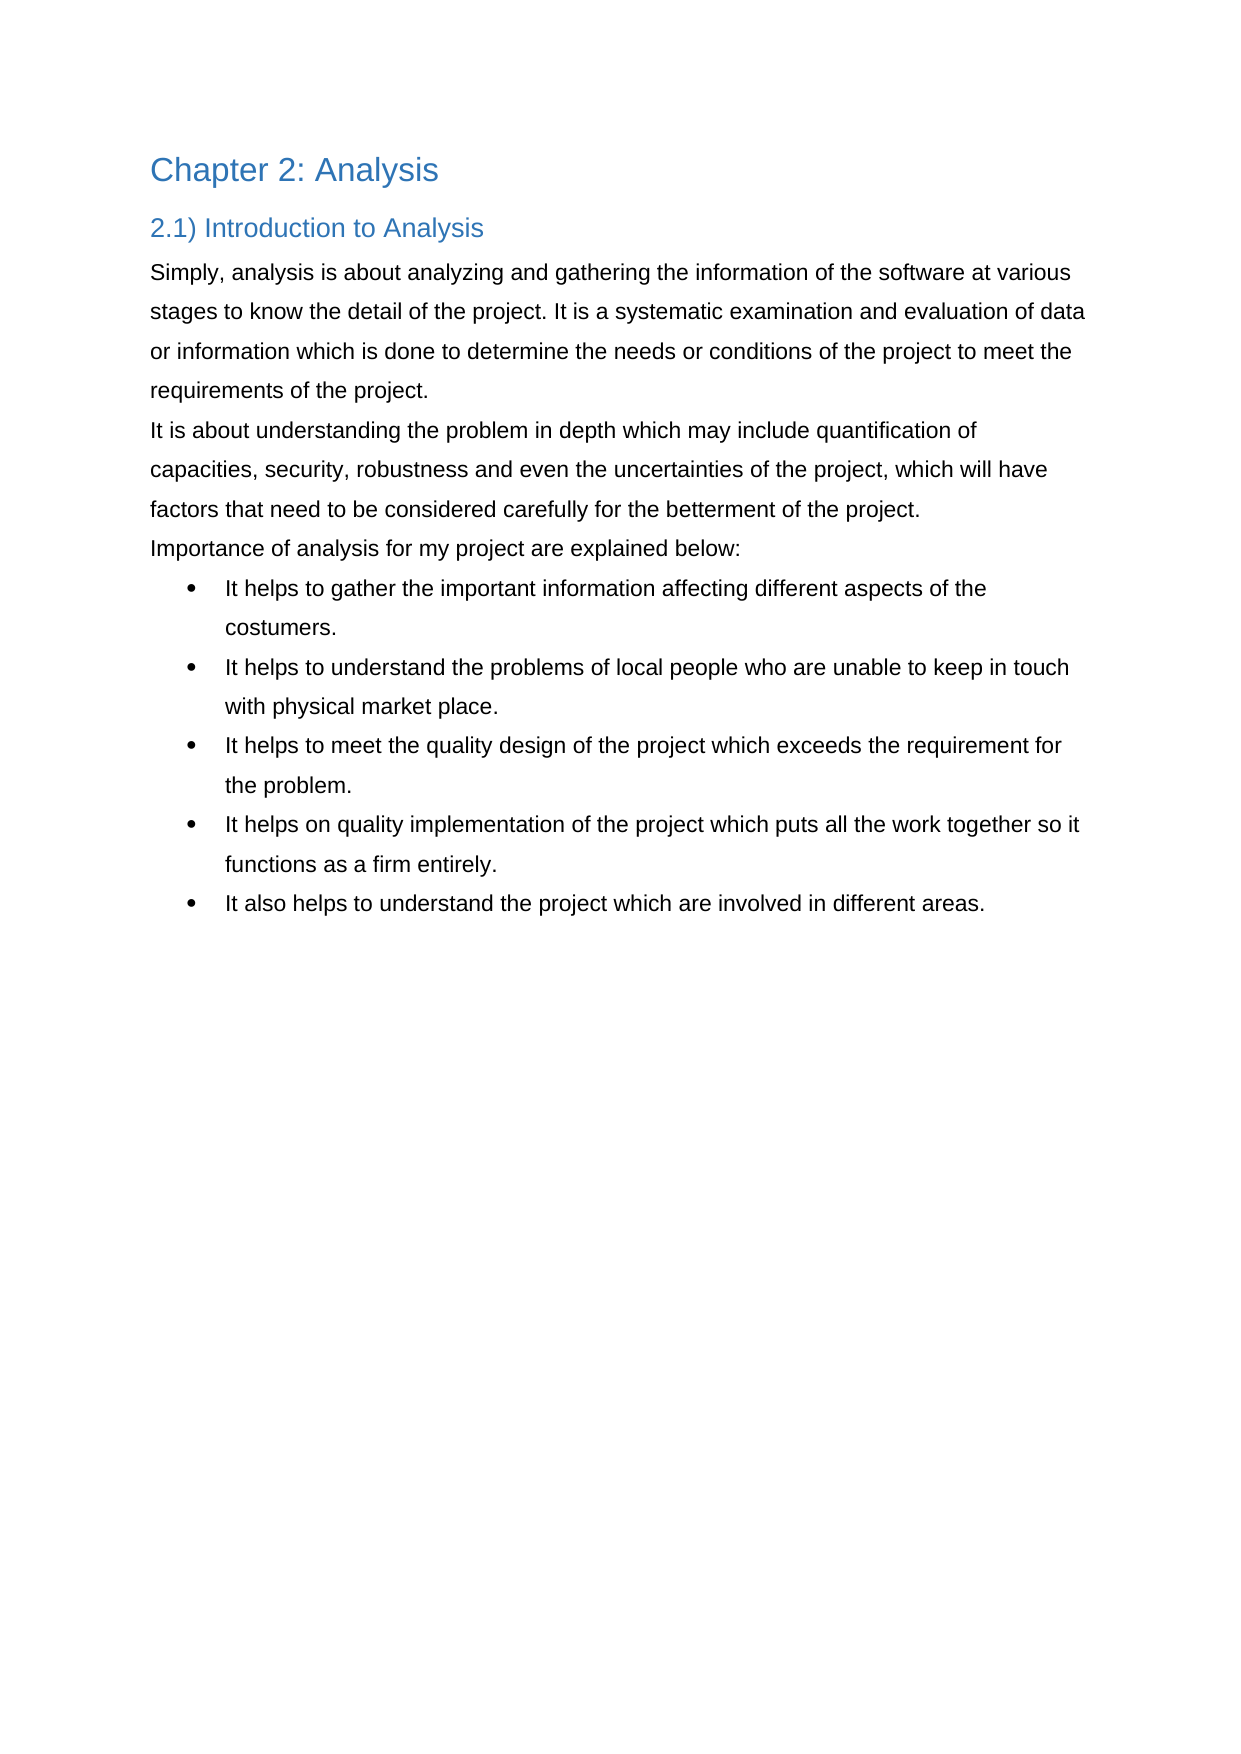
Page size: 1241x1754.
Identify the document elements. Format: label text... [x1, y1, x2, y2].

text Importance of analysis for my project are explained below: [150, 535, 1090, 561]
list It also helps to understand the project which are involved in different areas. [187, 890, 1090, 917]
list It helps on quality implementation of the project which puts all the work together so it functions as a firm entirely. [187, 811, 1090, 877]
list It helps to gather the important information affecting different aspects of the costumers. [187, 574, 1090, 640]
list It helps to understand the problems of local people who are unable to keep in touch with physical market place. [187, 653, 1090, 719]
text Simply, analysis is about analyzing and gathering the information of the software at various stages to know the detail of the project. It is a systematic examination and evaluation of data or information which is done to determine the needs or conditions of the project to meet the requirements of the project. [150, 259, 1090, 403]
text It is about understanding the problem in depth which may include quantification of capacities, security, robustness and even the uncertainties of the project, which will have factors that need to be considered carefully for the betterment of the project. [150, 417, 1090, 522]
subtitle Chapter 2: Analysis [150, 150, 1090, 188]
subtitle 2.1) Introduction to Analysis [150, 212, 1090, 243]
list It helps to meet the quality design of the project which exceeds the requirement for the problem. [187, 732, 1090, 798]
